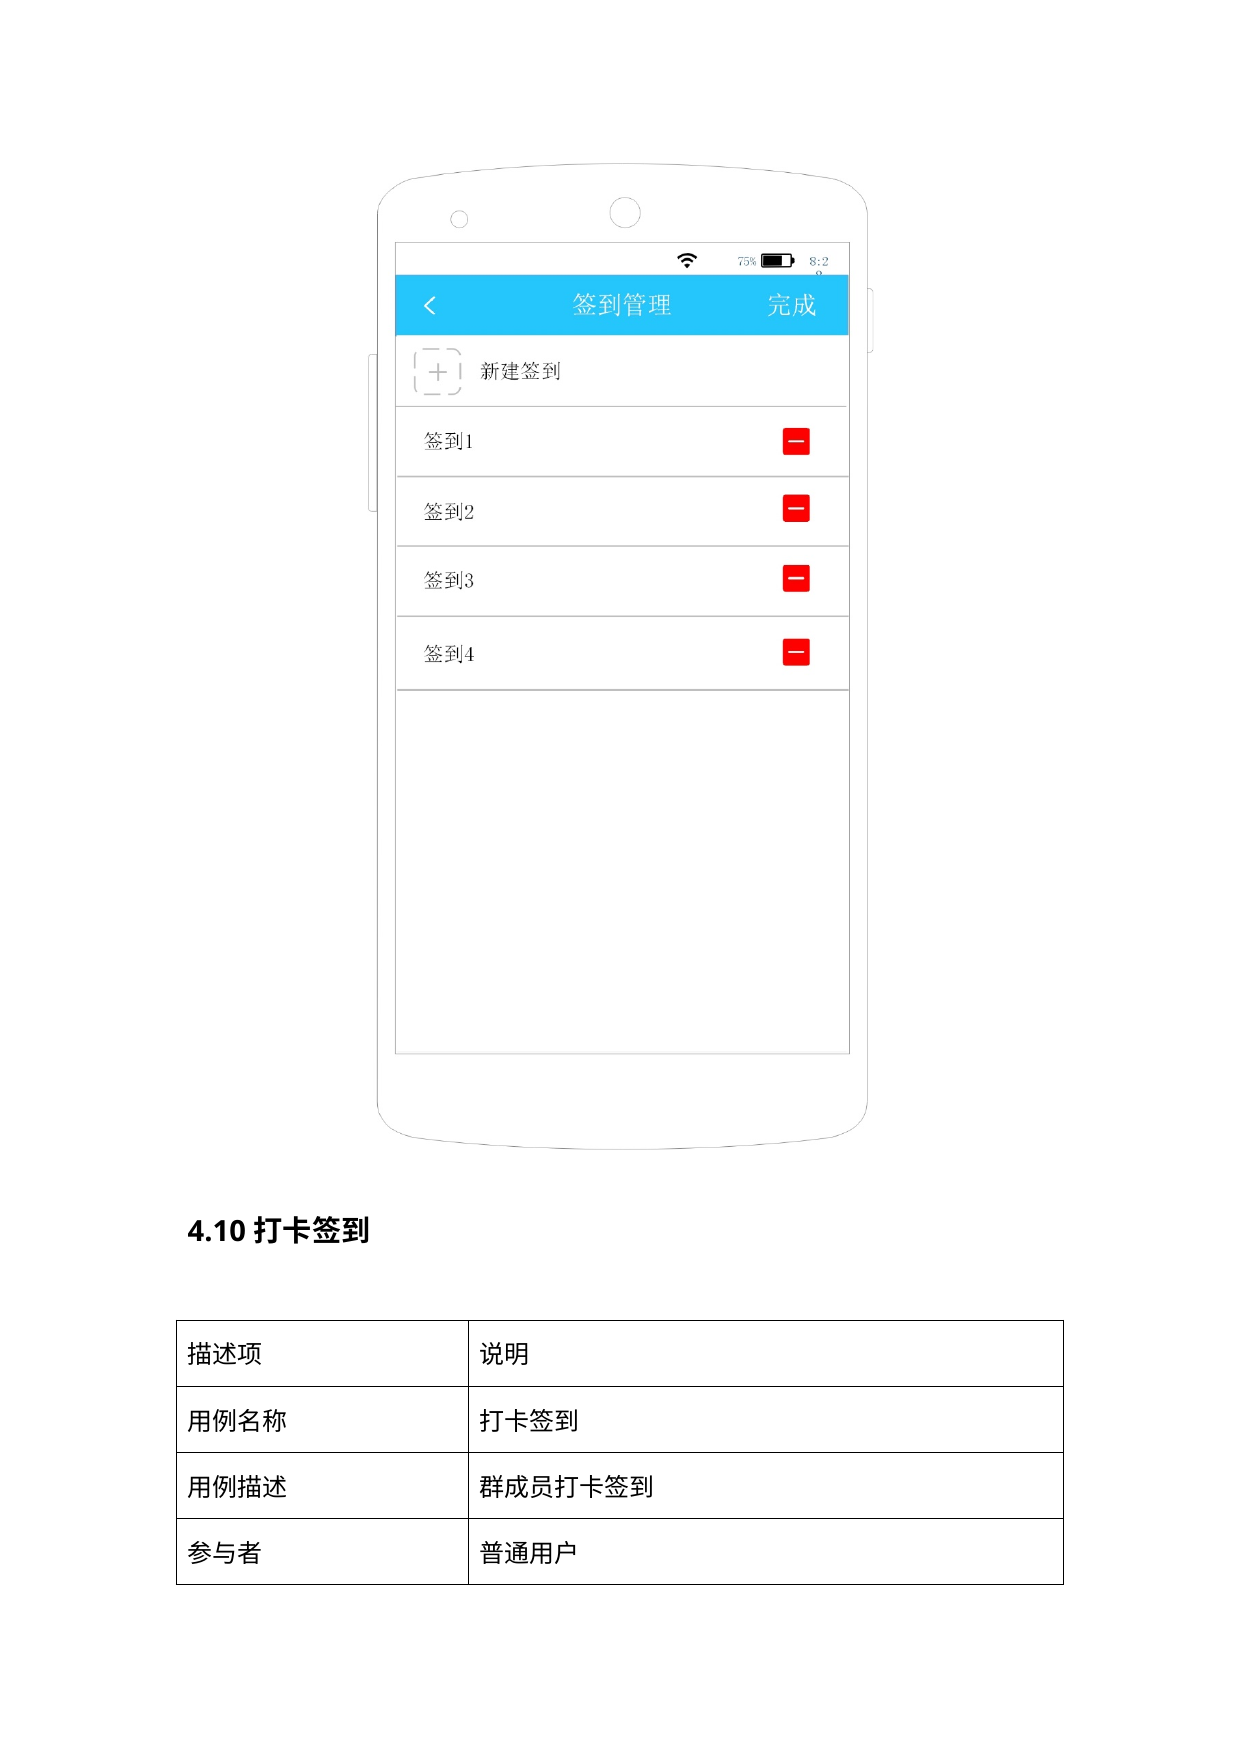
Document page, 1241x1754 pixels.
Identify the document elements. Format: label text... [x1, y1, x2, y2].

table_cell 参与者 [177, 1519, 468, 1584]
subtitle 4.10 打卡签到 [187, 1197, 1053, 1262]
table_cell 打卡签到 [469, 1387, 1063, 1452]
table_cell 普通用户 [469, 1519, 1063, 1584]
table_cell 用例名称 [177, 1387, 468, 1452]
table_header 说明 [469, 1321, 1063, 1386]
table_header 描述项 [177, 1321, 468, 1386]
picture [366, 162, 874, 1150]
table_cell 群成员打卡签到 [469, 1453, 1063, 1518]
table_cell 用例描述 [177, 1453, 468, 1518]
